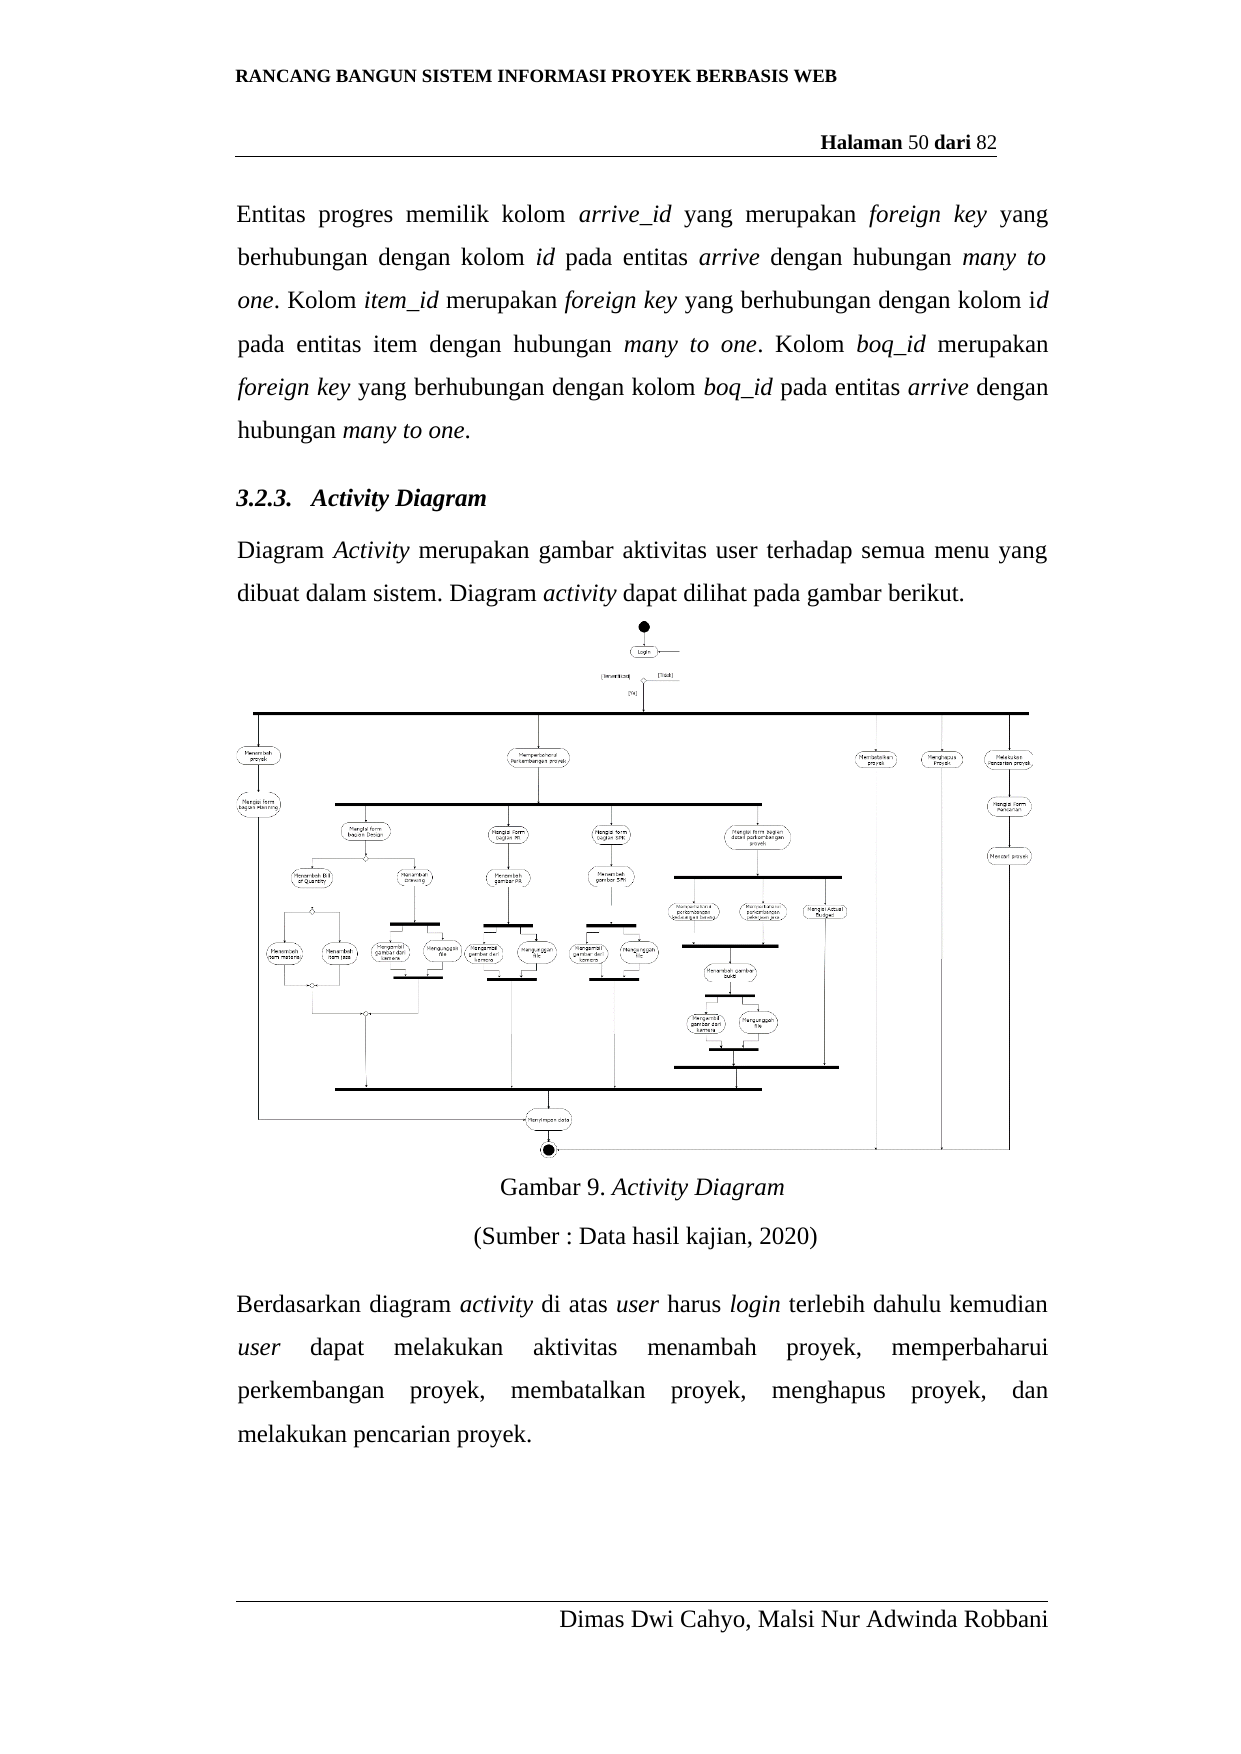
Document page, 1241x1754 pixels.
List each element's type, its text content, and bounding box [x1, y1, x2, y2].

text Berdasarkan diagram activity di atas user harus login terlebih dahulu kemudian user dapat melakukan aktivitas menambah proyek, memperbaharui perkembangan proyek, membatalkan proyek, menghapus proyek, dan melakukan pencarian proyek. [236, 1289, 1048, 1447]
text Entitas progres memilik kolom arrive_id yang merupakan foreign key yang berhubungan dengan kolom id pada entitas arrive dengan hubungan many to one. Kolom item_id merupakan foreign key yang berhubungan dengan kolom id pada entitas item dengan hubungan many to one. Kolom boq_id merupakan foreign key yang berhubungan dengan kolom boq_id pada entitas arrive dengan hubungan many to one. [236, 199, 1048, 444]
subtitle Activity Diagram [236, 483, 997, 512]
text Diagram Activity merupakan gambar aktivitas user terhadap semua menu yang dibuat dalam sistem. Diagram activity dapat dilihat pada gambar berikut. [237, 535, 1048, 607]
text (Sumber : Data hasil kajian, 2020) [236, 1221, 1048, 1250]
picture [236, 621, 1033, 1158]
